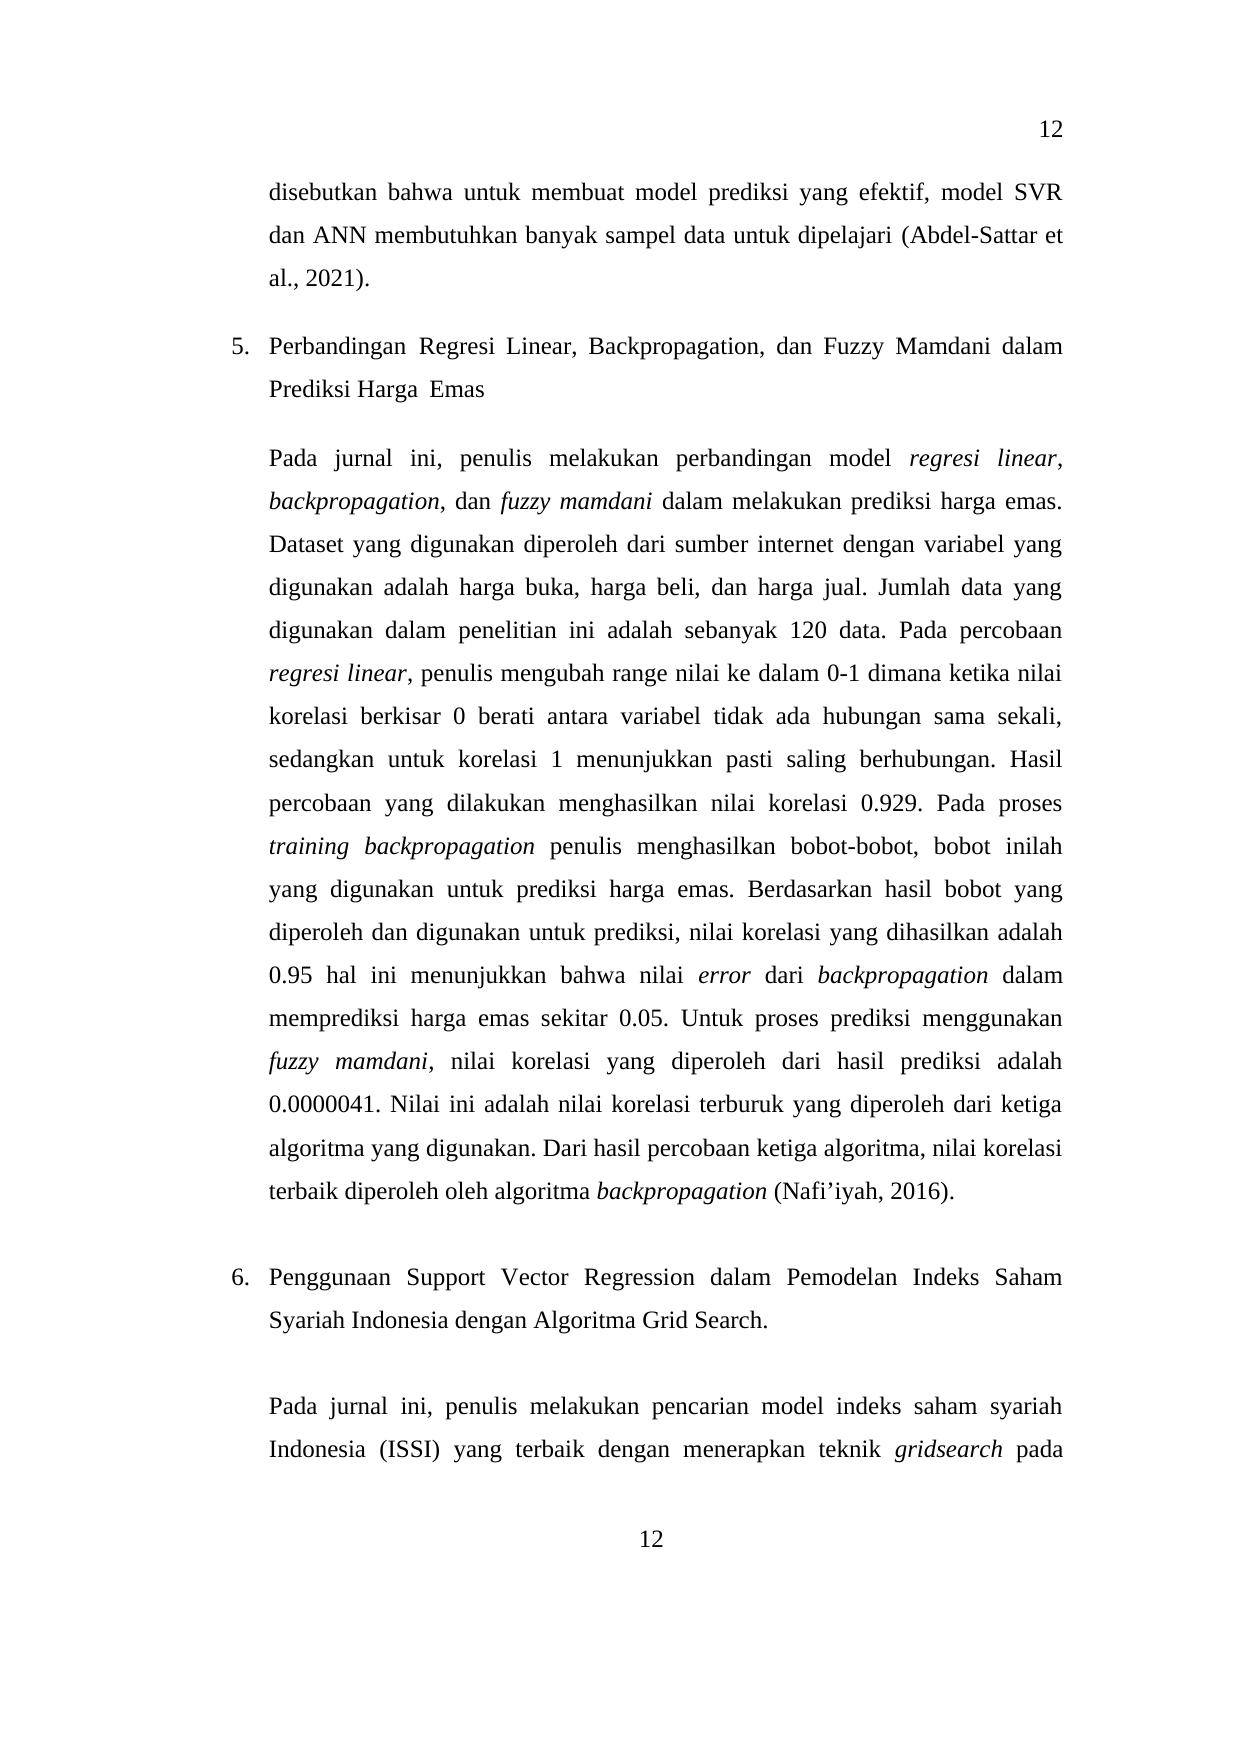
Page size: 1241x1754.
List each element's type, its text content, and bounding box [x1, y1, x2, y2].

list Penggunaan Support Vector Regression dalam Pemodelan Indeks Saham Syariah Indonesia dengan Algoritma Grid Search. [231, 1262, 1063, 1334]
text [269, 177, 1063, 292]
list Pada jurnal ini, penulis melakukan perbandingan model regresi linear, backpropagation, dan fuzzy mamdani dalam melakukan prediksi harga emas. Dataset yang digunakan diperoleh dari sumber internet dengan variabel yang digunakan adalah harga buka, harga beli, dan harga jual. Jumlah data yang digunakan dalam penelitian ini adalah sebanyak 120 data. Pada percobaan regresi linear, penulis mengubah range nilai ke dalam 0-1 dimana ketika nilai korelasi berkisar 0 berati antara variabel tidak ada hubungan sama sekali, sedangkan untuk korelasi 1 menunjukkan pasti saling berhubungan. Hasil percobaan yang dilakukan menghasilkan nilai korelasi 0.929. Pada proses training backpropagation penulis menghasilkan bobot-bobot, bobot inilah yang digunakan untuk prediksi harga emas. Berdasarkan hasil bobot yang diperoleh dan digunakan untuk prediksi, nilai korelasi yang dihasilkan adalah 0.95 hal ini menunjukkan bahwa nilai error dari backpropagation dalam memprediksi harga emas sekitar 0.05. Untuk proses prediksi menggunakan fuzzy mamdani, nilai korelasi yang diperoleh dari hasil prediksi adalah 0.0000041. Nilai ini adalah nilai korelasi terburuk yang diperoleh dari ketiga algoritma yang digunakan. Dari hasil percobaan ketiga algoritma, nilai korelasi terbaik diperoleh oleh algoritma backpropagation (Nafi’iyah, 2016). [269, 443, 1063, 1204]
list PerbandingannRegresi Linear, Backpropagation, dan Fuzzy Mamdani dalam Prediksi HargaaEmass [231, 331, 1063, 403]
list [269, 1391, 1063, 1463]
